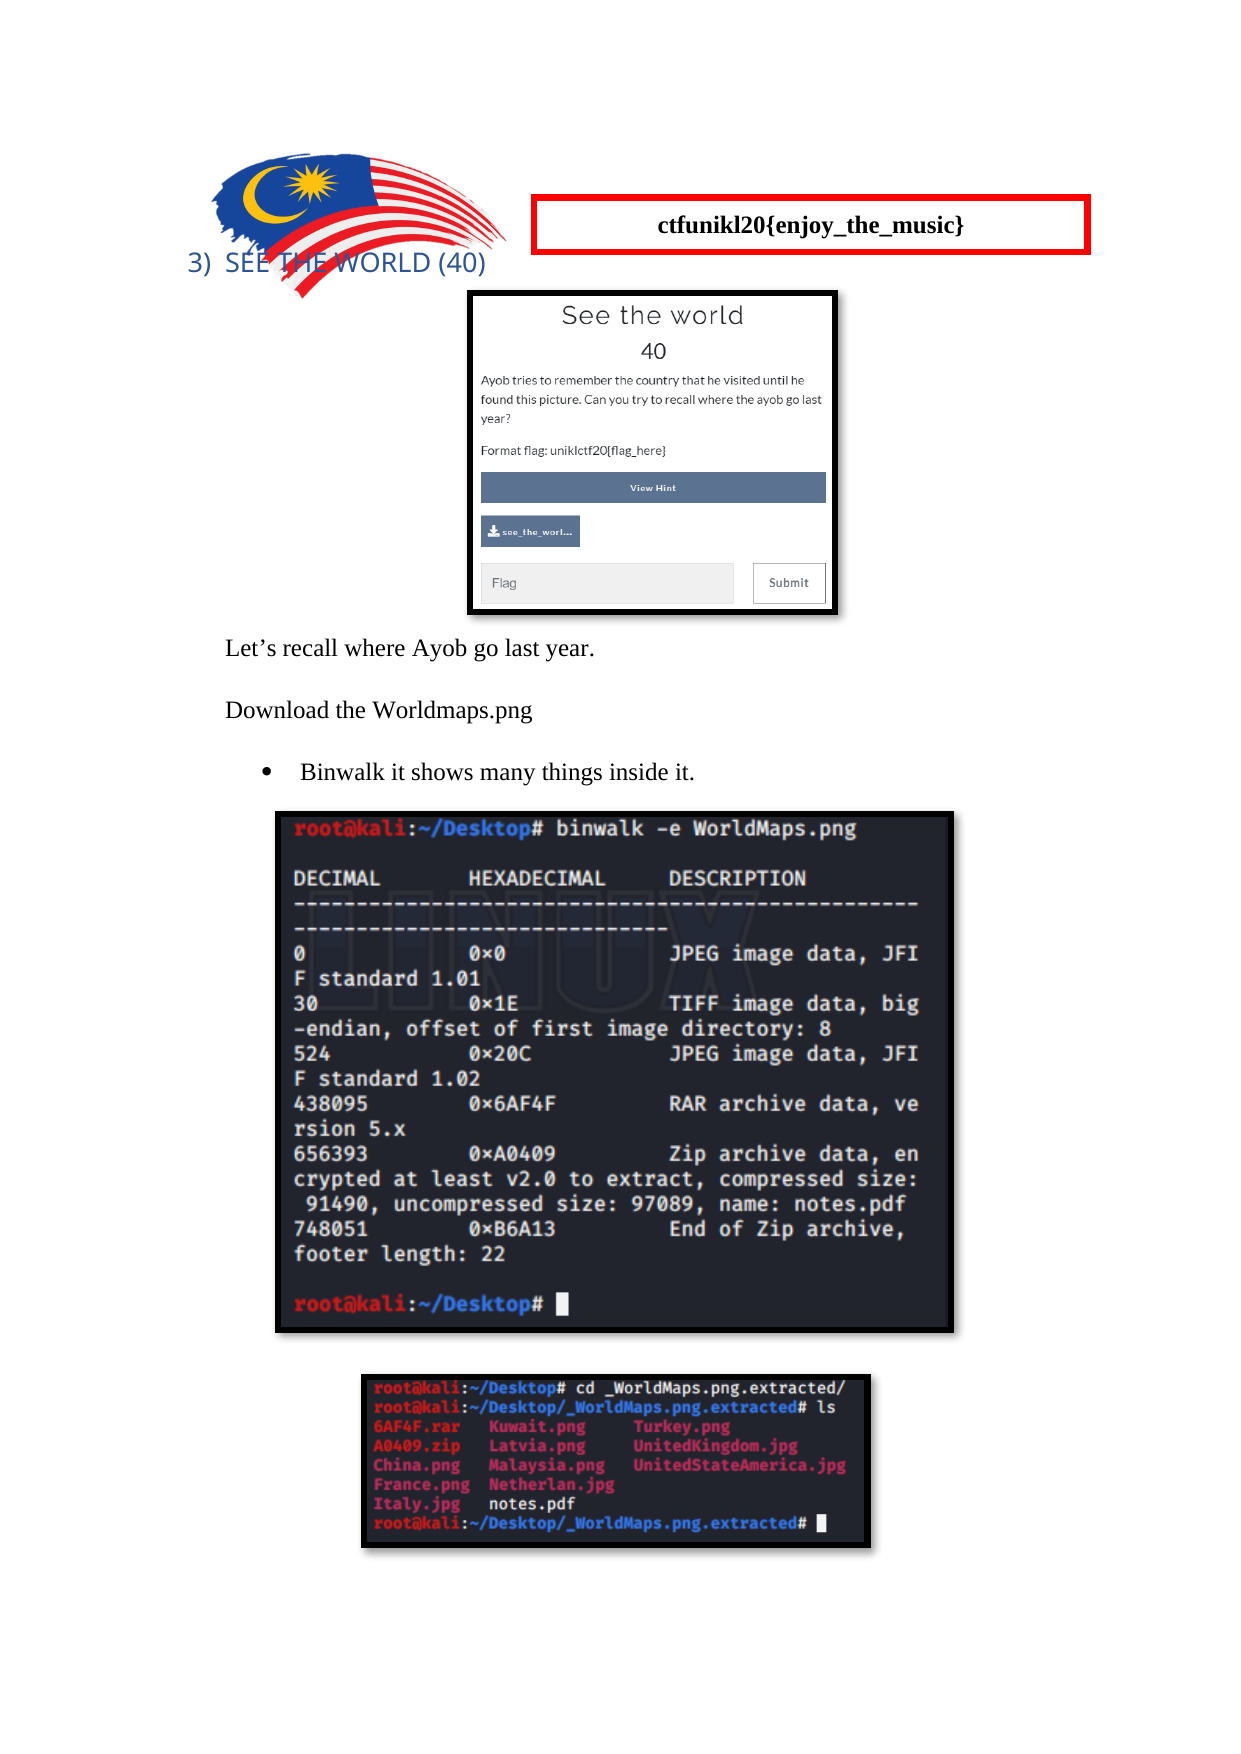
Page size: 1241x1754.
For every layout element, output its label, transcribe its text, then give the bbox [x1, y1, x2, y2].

subtitle SEE THE WORLD (40) [187, 244, 1090, 281]
list Let’s recall where Ayob go last year. [225, 633, 1090, 662]
picture [367, 1380, 864, 1542]
picture [281, 817, 948, 1327]
list Download the Worldmaps.png [225, 695, 1090, 724]
picture [473, 296, 832, 609]
picture [208, 152, 508, 244]
picture [208, 281, 508, 300]
list Binwalk it shows many things inside it. [262, 757, 1090, 786]
